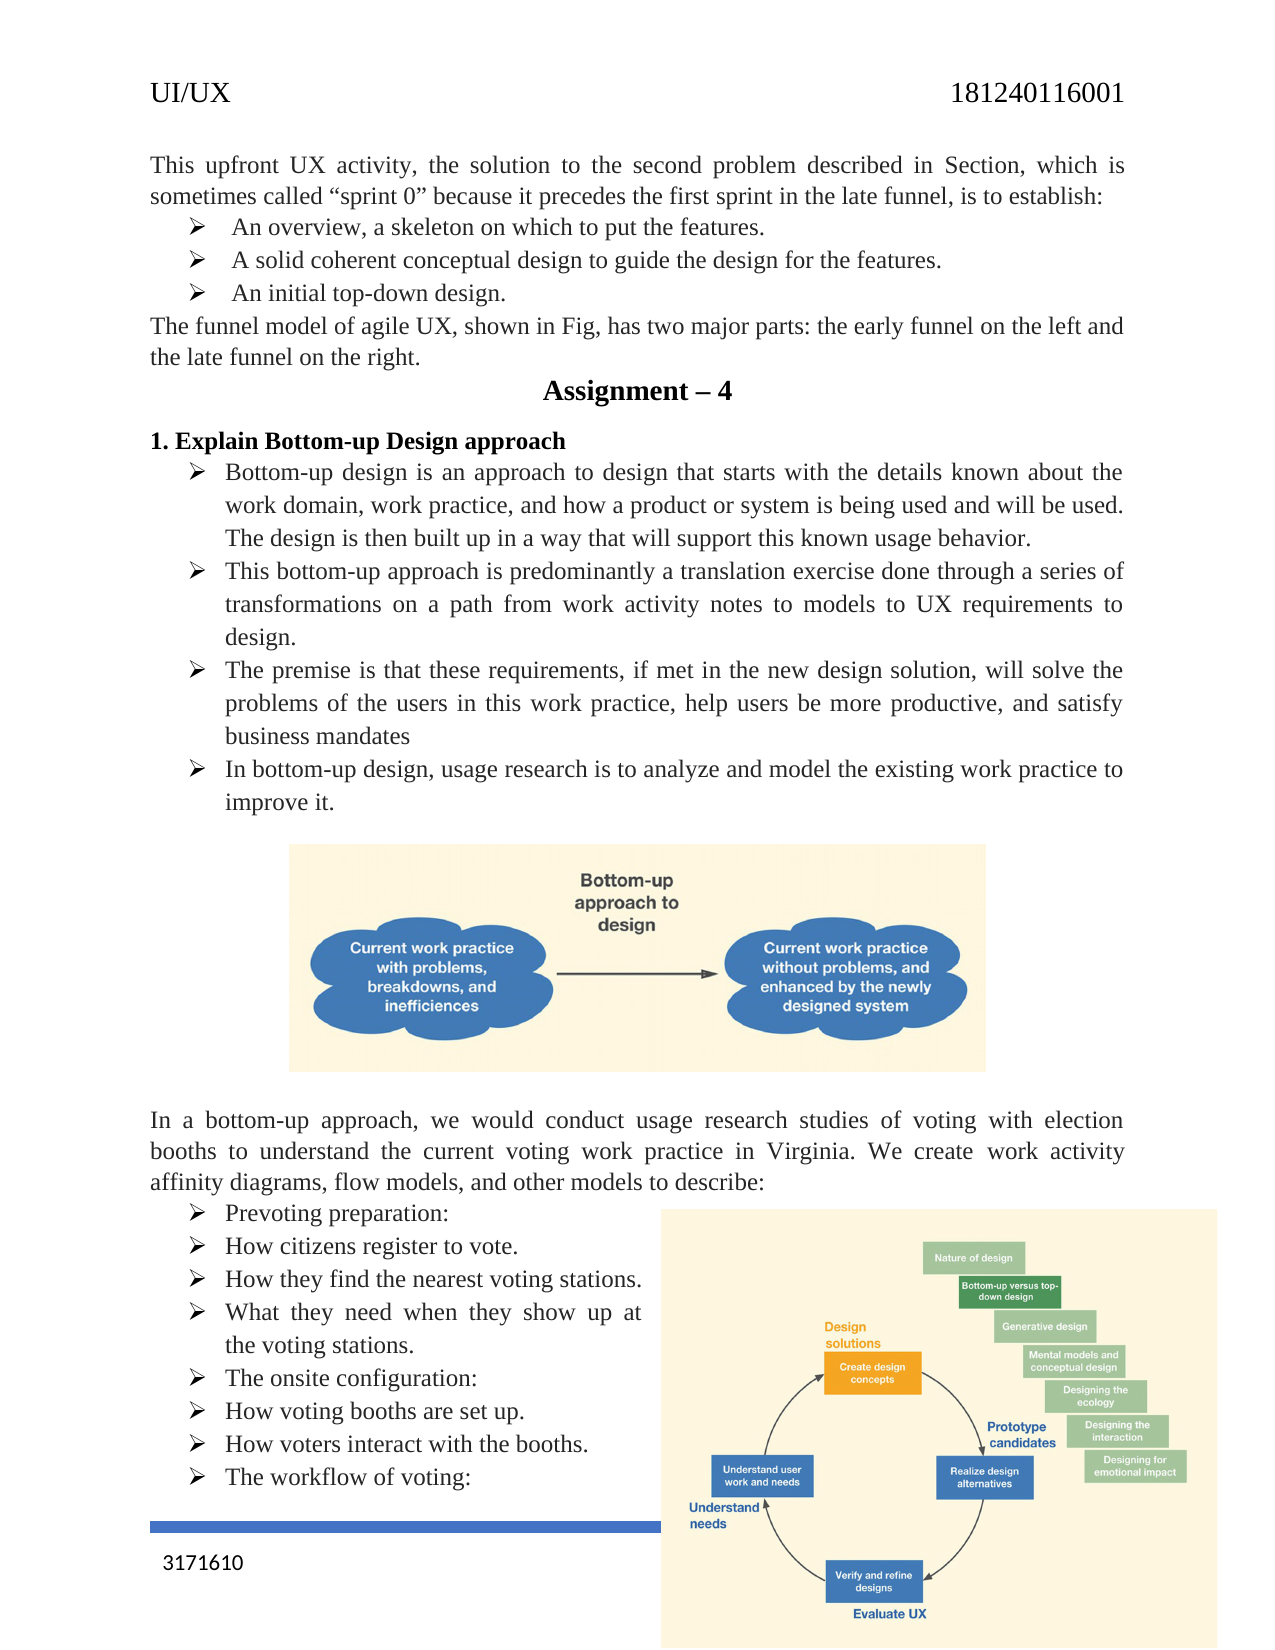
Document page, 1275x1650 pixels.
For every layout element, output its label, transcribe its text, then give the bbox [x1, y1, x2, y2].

list Prevoting preparation: [187, 1198, 1125, 1227]
list The onsite configuration: [187, 1363, 661, 1392]
list Bottom-up design is an approach to design that starts with the details known about the work domain, work practice, and how a product or system is being used and will be used. The design is then built up in a way that will support this known usage behavior. [187, 457, 1125, 552]
text The funnel model of agile UX, shown in Fig, has two major parts: the early funnel on the left and the late funnel on the right. [150, 311, 1125, 371]
list An initial top-down design. [187, 278, 1125, 307]
list How citizens register to vote. [187, 1231, 661, 1260]
text 1. Explain Bottom-up Design approach [150, 426, 1125, 455]
list An overview, a skeleton on which to put the features. [187, 212, 1125, 241]
text In a bottom-up approach, we would conduct usage research studies of voting with election booths to understand the current voting work practice in Virginia. We create work activity affinity diagrams, flow models, and other models to describe: [150, 1105, 1125, 1196]
list The premise is that these requirements, if met in the new design solution, will solve the problems of the users in this work practice, help users be more productive, and satisfy business mandates [187, 655, 1125, 750]
list How voting booths are set up. [187, 1396, 661, 1425]
list How voters interact with the booths. [187, 1429, 661, 1458]
list How they find the nearest voting stations. [187, 1264, 661, 1293]
text Assignment – 4 [150, 373, 1125, 407]
list A solid coherent conceptual design to guide the design for the features. [187, 245, 1125, 274]
list What they need when they show up at the voting stations. [187, 1297, 661, 1359]
list In bottom-up design, usage research is to analyze and model the existing work practice to improve it. [187, 754, 1125, 816]
text This upfront UX activity, the solution to the second problem described in Section, which is sometimes called “sprint 0” because it precedes the first sprint in the late funnel, is to establish: [150, 150, 1125, 210]
list The workflow of voting: [187, 1462, 661, 1491]
list This bottom-up approach is predominantly a translation exercise done through a series of transformations on a path from work activity notes to models to UX requirements to design. [187, 556, 1125, 651]
